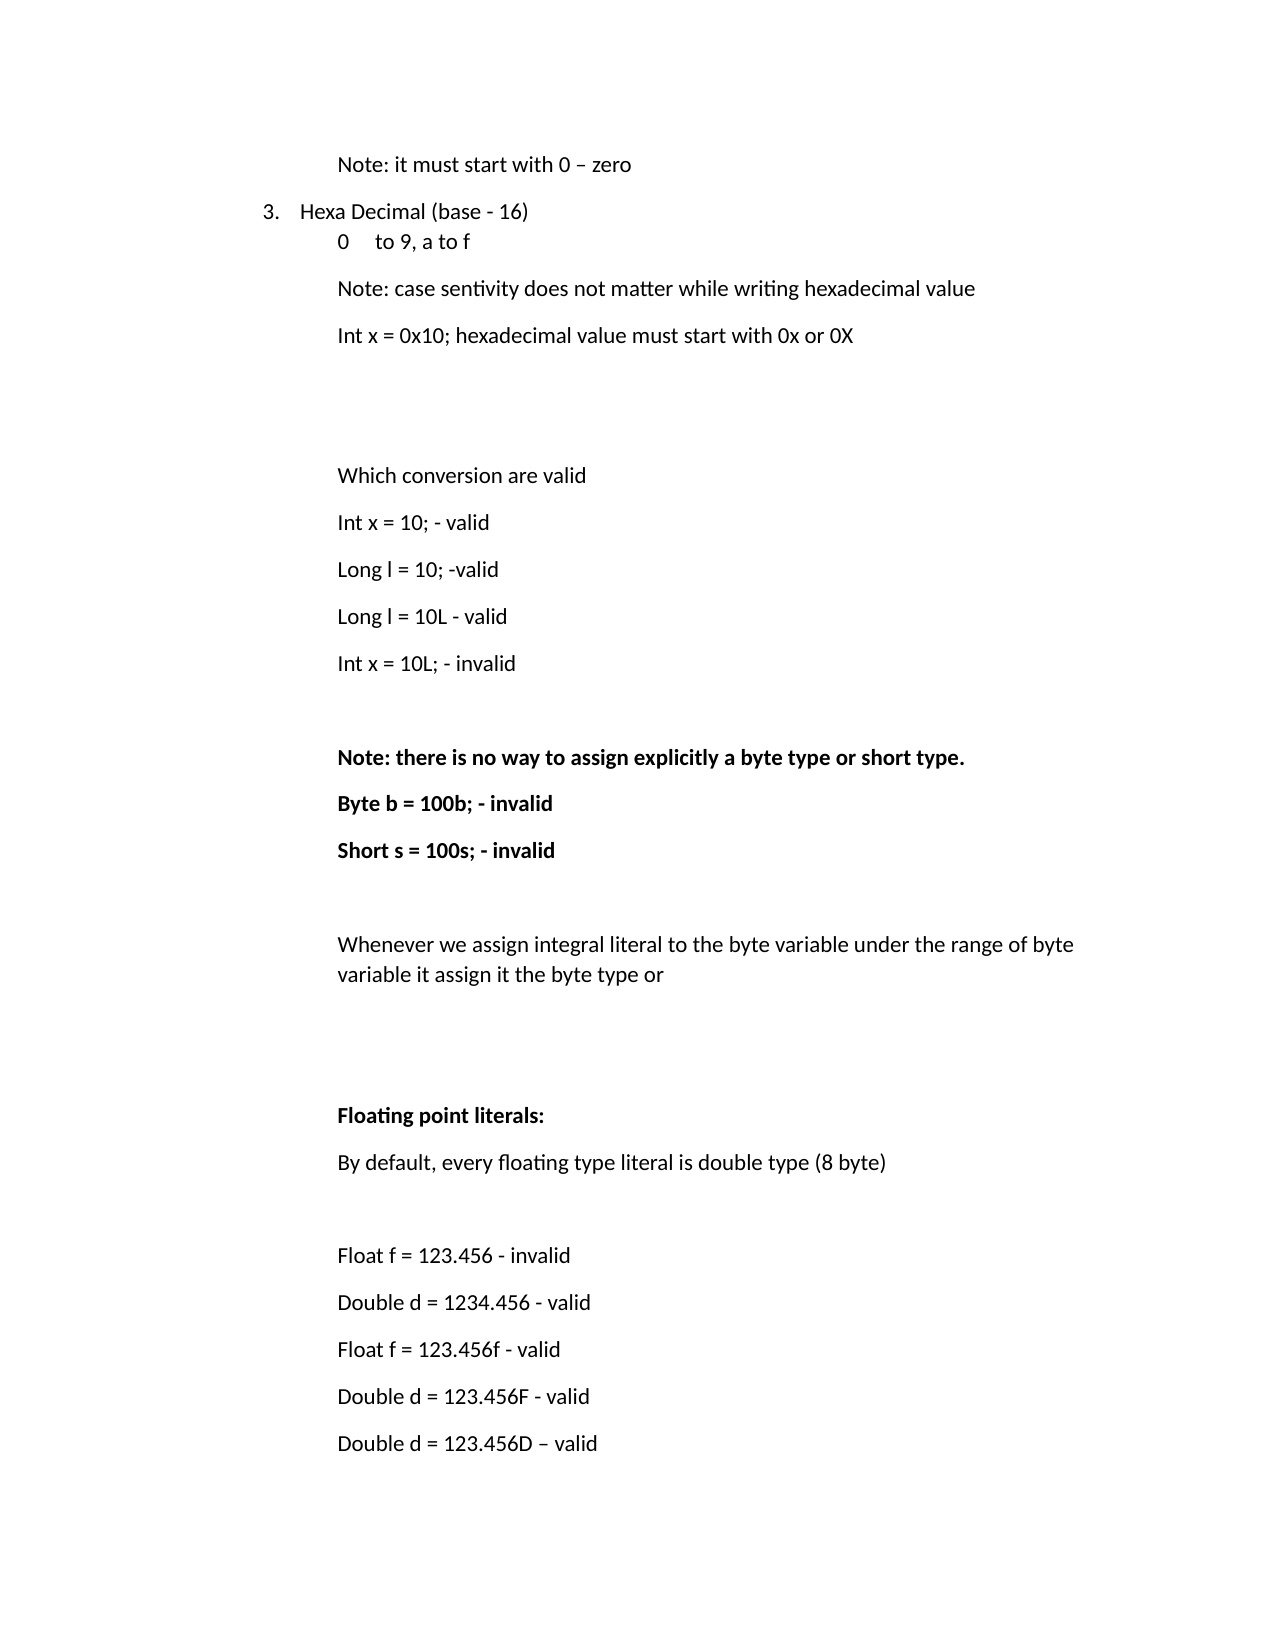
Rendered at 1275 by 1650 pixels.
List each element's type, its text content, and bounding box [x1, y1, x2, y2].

text By default, every floating type literal is double type (8 byte) [337, 1148, 1125, 1176]
text Note: it must start with 0 – zero [337, 150, 1125, 178]
text Int x = 10; - valid [337, 508, 1125, 536]
text Long l = 10; -valid [337, 555, 1125, 583]
text Whenever we assign integral literal to the byte variable under the range of byte variable it assign it the byte type or [337, 930, 1125, 988]
text Double d = 123.456D – valid [337, 1429, 1125, 1457]
list to 9, a to f [337, 227, 1125, 255]
text Double d = 1234.456 - valid [337, 1288, 1125, 1317]
text Floating point literals: [337, 1101, 1125, 1129]
text Int x = 10L; - invalid [337, 649, 1125, 677]
text Int x = 0x10; hexadecimal value must start with 0x or 0X [337, 321, 1125, 349]
text Long l = 10L - valid [337, 602, 1125, 630]
text Note: case sentivity does not matter while writing hexadecimal value [337, 274, 1125, 302]
text Double d = 123.456F - valid [337, 1382, 1125, 1410]
text Note: there is no way to assign explicitly a byte type or short type. [337, 743, 1125, 771]
text Short s = 100s; - invalid [337, 836, 1125, 864]
text Byte b = 100b; - invalid [337, 789, 1125, 818]
list Hexa Decimal (base - 16) [262, 197, 1125, 225]
text Which conversion are valid [337, 461, 1125, 489]
text Float f = 123.456 - invalid [337, 1242, 1125, 1270]
text Float f = 123.456f - valid [337, 1335, 1125, 1363]
